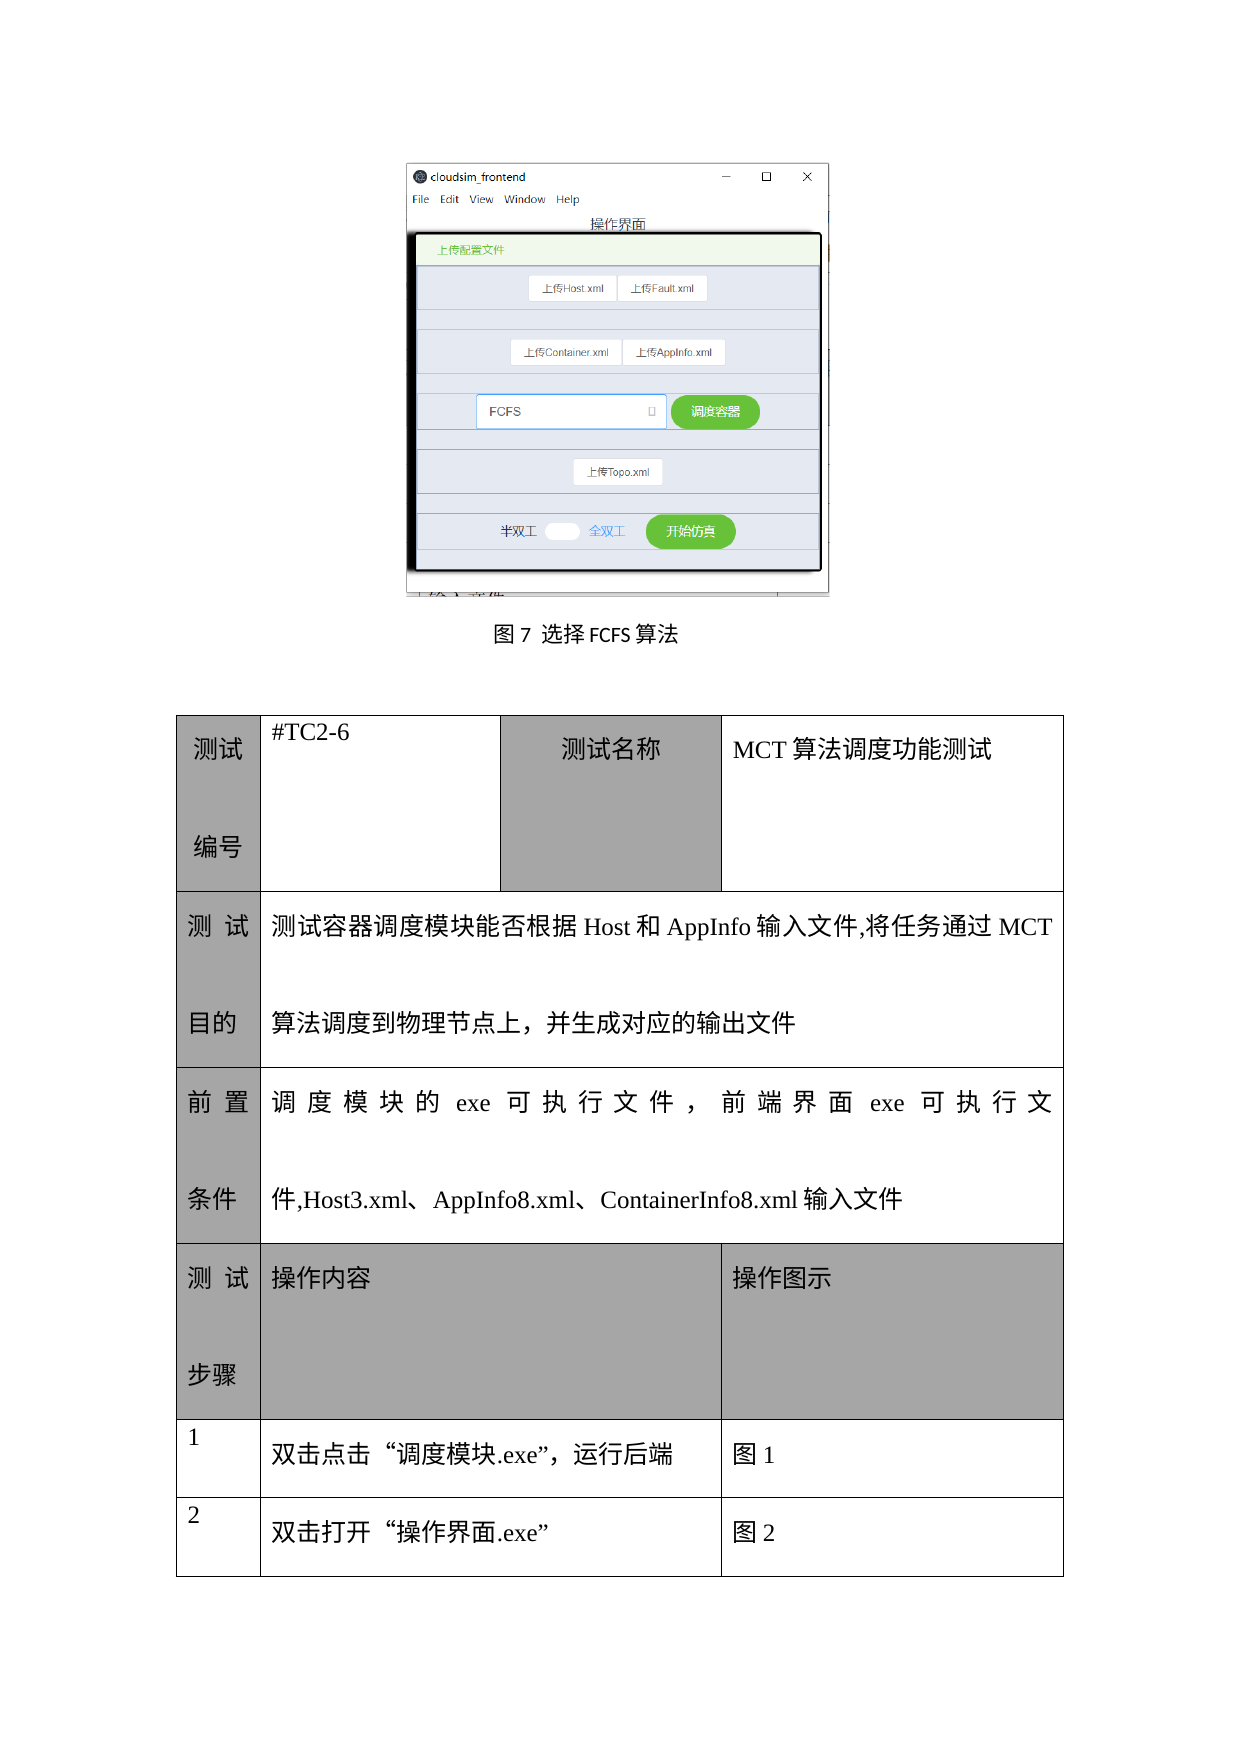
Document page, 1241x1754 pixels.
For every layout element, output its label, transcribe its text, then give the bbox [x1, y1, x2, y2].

table_header 测试名称 [501, 716, 721, 891]
table_cell 测试容器调度模块能否根据Host和AppInfo输入文件,将任务通过MCT算法调度到物理节点上，并生成对应的输出文件 [261, 892, 1063, 1067]
table_cell 操作图示 [722, 1244, 1063, 1419]
table_cell 1 [177, 1420, 260, 1497]
table_header MCT算法调度功能测试 [722, 716, 1063, 891]
table_header 测试编号 [177, 716, 260, 891]
table_cell 双击点击“调度模块.exe”，运行后端 [261, 1420, 721, 1497]
table_cell 2 [177, 1498, 260, 1576]
table_header #TC2-6 [261, 716, 500, 891]
table_cell 图1 [722, 1420, 1063, 1497]
table_cell 调度模块的exe可执行文件，前端界面exe可执行文件,Host3.xml、AppInfo8.xml、ContainerInfo8.xml输入文件 [261, 1068, 1063, 1243]
table_cell 操作内容 [261, 1244, 721, 1419]
table_cell 双击打开“操作界面.exe” [261, 1498, 721, 1576]
picture [406, 162, 830, 597]
text 图7 选择FCFS算法 [450, 617, 1053, 649]
table_cell 测试目的 [177, 892, 260, 1067]
table_cell 图2 [722, 1498, 1063, 1576]
table_cell 测试步骤 [177, 1244, 260, 1419]
table_cell 前置条件 [177, 1068, 260, 1243]
